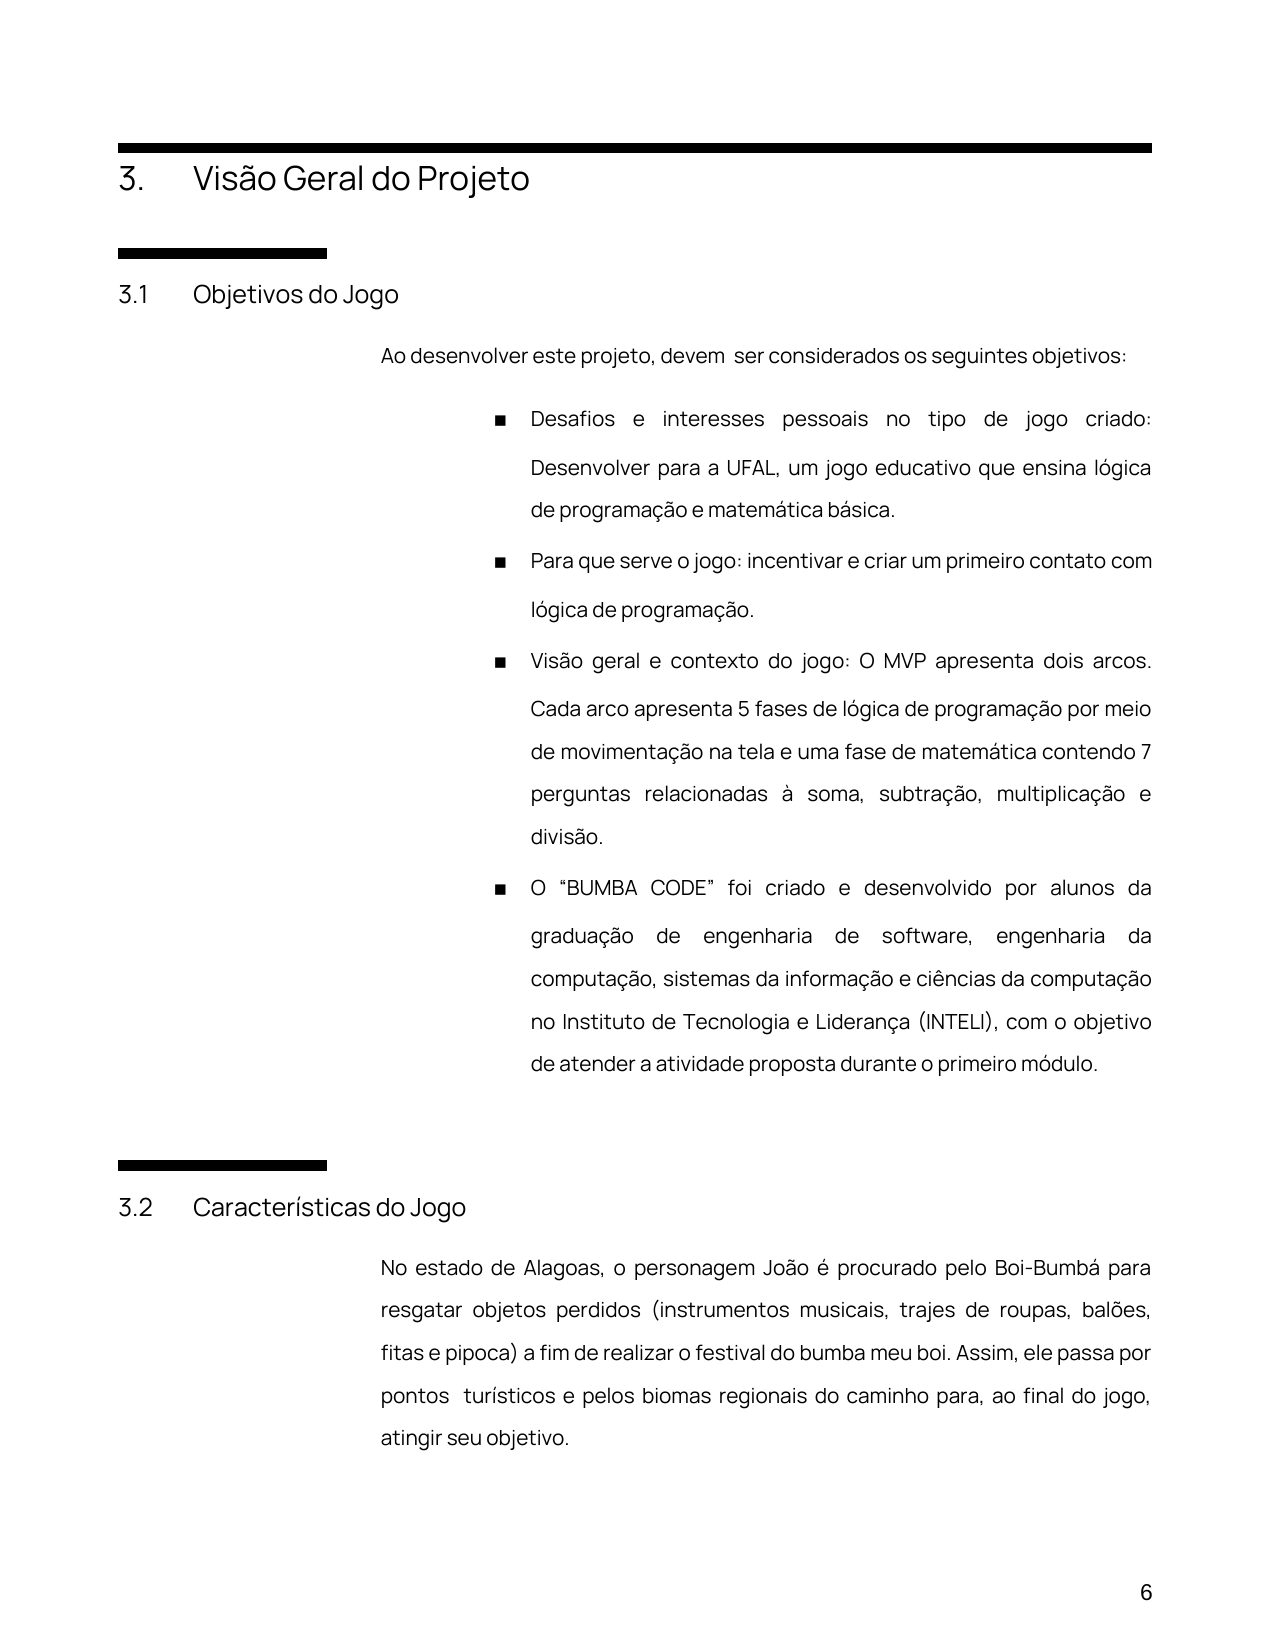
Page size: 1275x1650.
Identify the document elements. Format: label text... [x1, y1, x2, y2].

list Para que serve o jogo: incentivar e criar um primeiro contato com lógica de programação. [493, 538, 1152, 623]
list Desafios e interesses pessoais no tipo de jogo criado: Desenvolver para a UFAL, um jogo educativo que ensina lógica de programação e matemática básica. [493, 396, 1152, 524]
list Objetivos do Jogo [118, 277, 1152, 311]
text Ao desenvolver este projeto, devem ser considerados os seguintes objetivos: [381, 341, 1152, 369]
title Visão Geral do Projeto [118, 153, 1152, 200]
list Visão geral e contexto do jogo: O MVP apresenta dois arcos. Cada arco apresenta 5 fases de lógica de programação por meio de movimentação na tela e uma fase de matemática contendo 7 perguntas relacionadas à soma, subtração, multiplicação e divisão. [493, 638, 1152, 851]
text No estado de Alagoas, o personagem João é procurado pelo Boi-Bumbá para resgatar objetos perdidos (instrumentos musicais, trajes de roupas, balões, fitas e pipoca) a fim de realizar o festival do bumba meu boi. Assim, ele passa por pontos turísticos e pelos biomas regionais do caminho para, ao final do jogo, atingir seu objetivo. [381, 1253, 1152, 1452]
list O “BUMBA CODE” foi criado e desenvolvido por alunos da graduação de engenharia de software, engenharia da computação, sistemas da informação e ciências da computação no Instituto de Tecnologia e Liderança (INTELI), com o objetivo de atender a atividade proposta durante o primeiro módulo. [493, 865, 1152, 1078]
list Características do Jogo [118, 1189, 1152, 1223]
